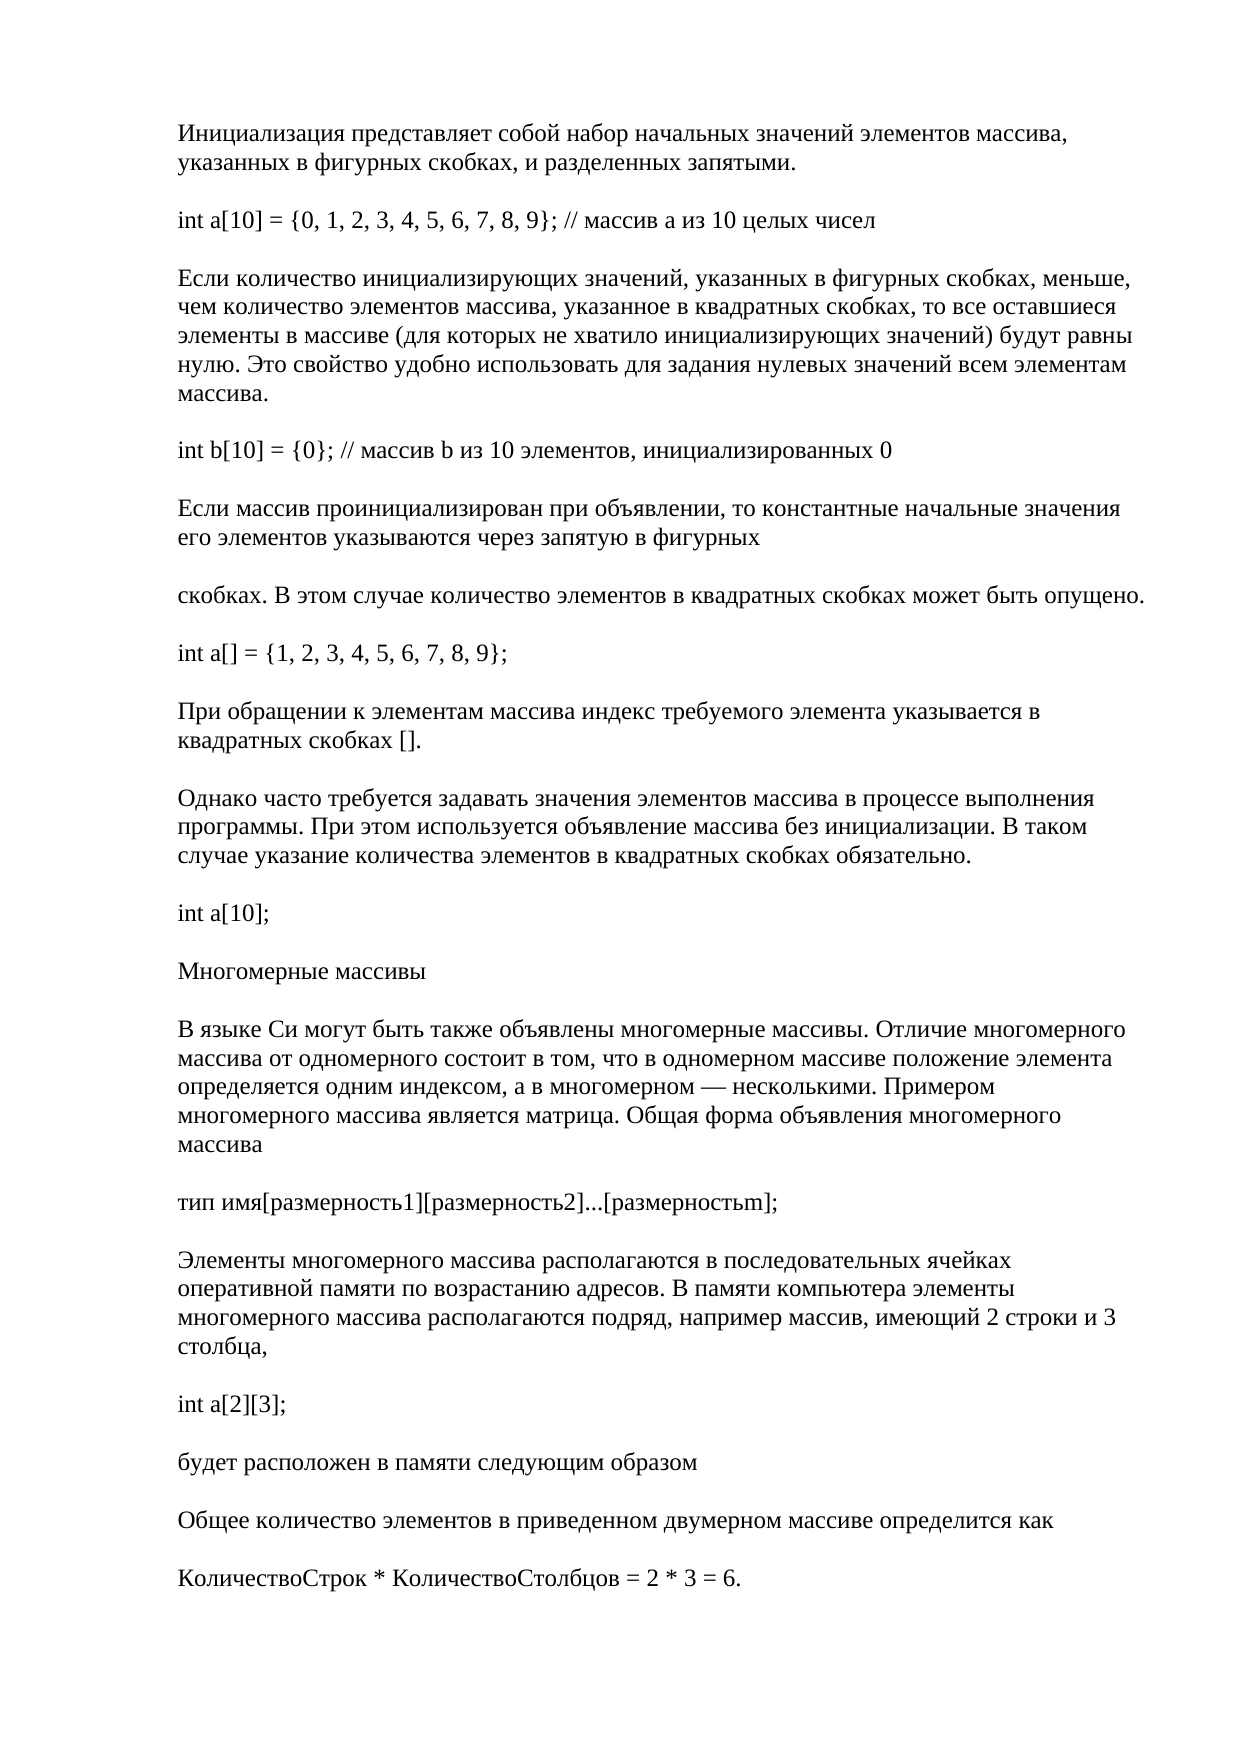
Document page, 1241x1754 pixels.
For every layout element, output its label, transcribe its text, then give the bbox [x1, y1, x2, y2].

text будет расположен в памяти следующим образом [177, 1447, 1152, 1476]
text Элементы многомерного массива располагаются в последовательных ячейках оперативной памяти по возрастанию адресов. В памяти компьютера элементы многомерного массива располагаются подряд, например массив, имеющий 2 строки и 3 столбца, [177, 1245, 1152, 1360]
text В языке Си могут быть также объявлены многомерные массивы. Отличие многомерного массива от одномерного состоит в том, что в одномерном массиве положение элемента определяется одним индексом, а в многомерном — несколькими. Примером многомерного массива является матрица. Общая форма объявления многомерного массива [177, 1014, 1152, 1158]
text скобках. В этом случае количество элементов в квадратных скобках может быть опущено. [177, 580, 1152, 609]
text int a[10]; [177, 898, 1152, 927]
text При обращении к элементам массива индекс требуемого элемента указывается в квадратных скобках []. [177, 696, 1152, 753]
text Инициализация представляет собой набор начальных значений элементов массива, указанных в фигурных скобках, и разделенных запятыми. [177, 118, 1152, 176]
text Если массив проинициализирован при объявлении, то константные начальные значения его элементов указываются через запятую в фигурных [177, 493, 1152, 551]
text Многомерные массивы [177, 956, 1152, 985]
text int b[10] = {0}; // массив b из 10 элементов, инициализированных 0 [177, 436, 1152, 464]
text int a[2][3]; [177, 1389, 1152, 1418]
text int a[] = {1, 2, 3, 4, 5, 6, 7, 8, 9}; [177, 638, 1152, 667]
text Общее количество элементов в приведенном двумерном массиве определится как [177, 1505, 1152, 1533]
text int a[10] = {0, 1, 2, 3, 4, 5, 6, 7, 8, 9}; // массив a из 10 целых чисел [177, 205, 1152, 233]
text Однако часто требуется задавать значения элементов массива в процессе выполнения программы. При этом используется объявление массива без инициализации. В таком случае указание количества элементов в квадратных скобках обязательно. [177, 783, 1152, 869]
text КоличествоСтрок * КоличествоСтолбцов = 2 * 3 = 6. [177, 1563, 1152, 1591]
text тип имя[размерность1][размерность2]...[размерностьm]; [177, 1187, 1152, 1216]
text Если количество инициализирующих значений, указанных в фигурных скобках, меньше, чем количество элементов массива, указанное в квадратных скобках, то все оставшиеся элементы в массиве (для которых не хватило инициализирующих значений) будут равны нулю. Это свойство удобно использовать для задания нулевых значений всем элементам массива. [177, 263, 1152, 406]
